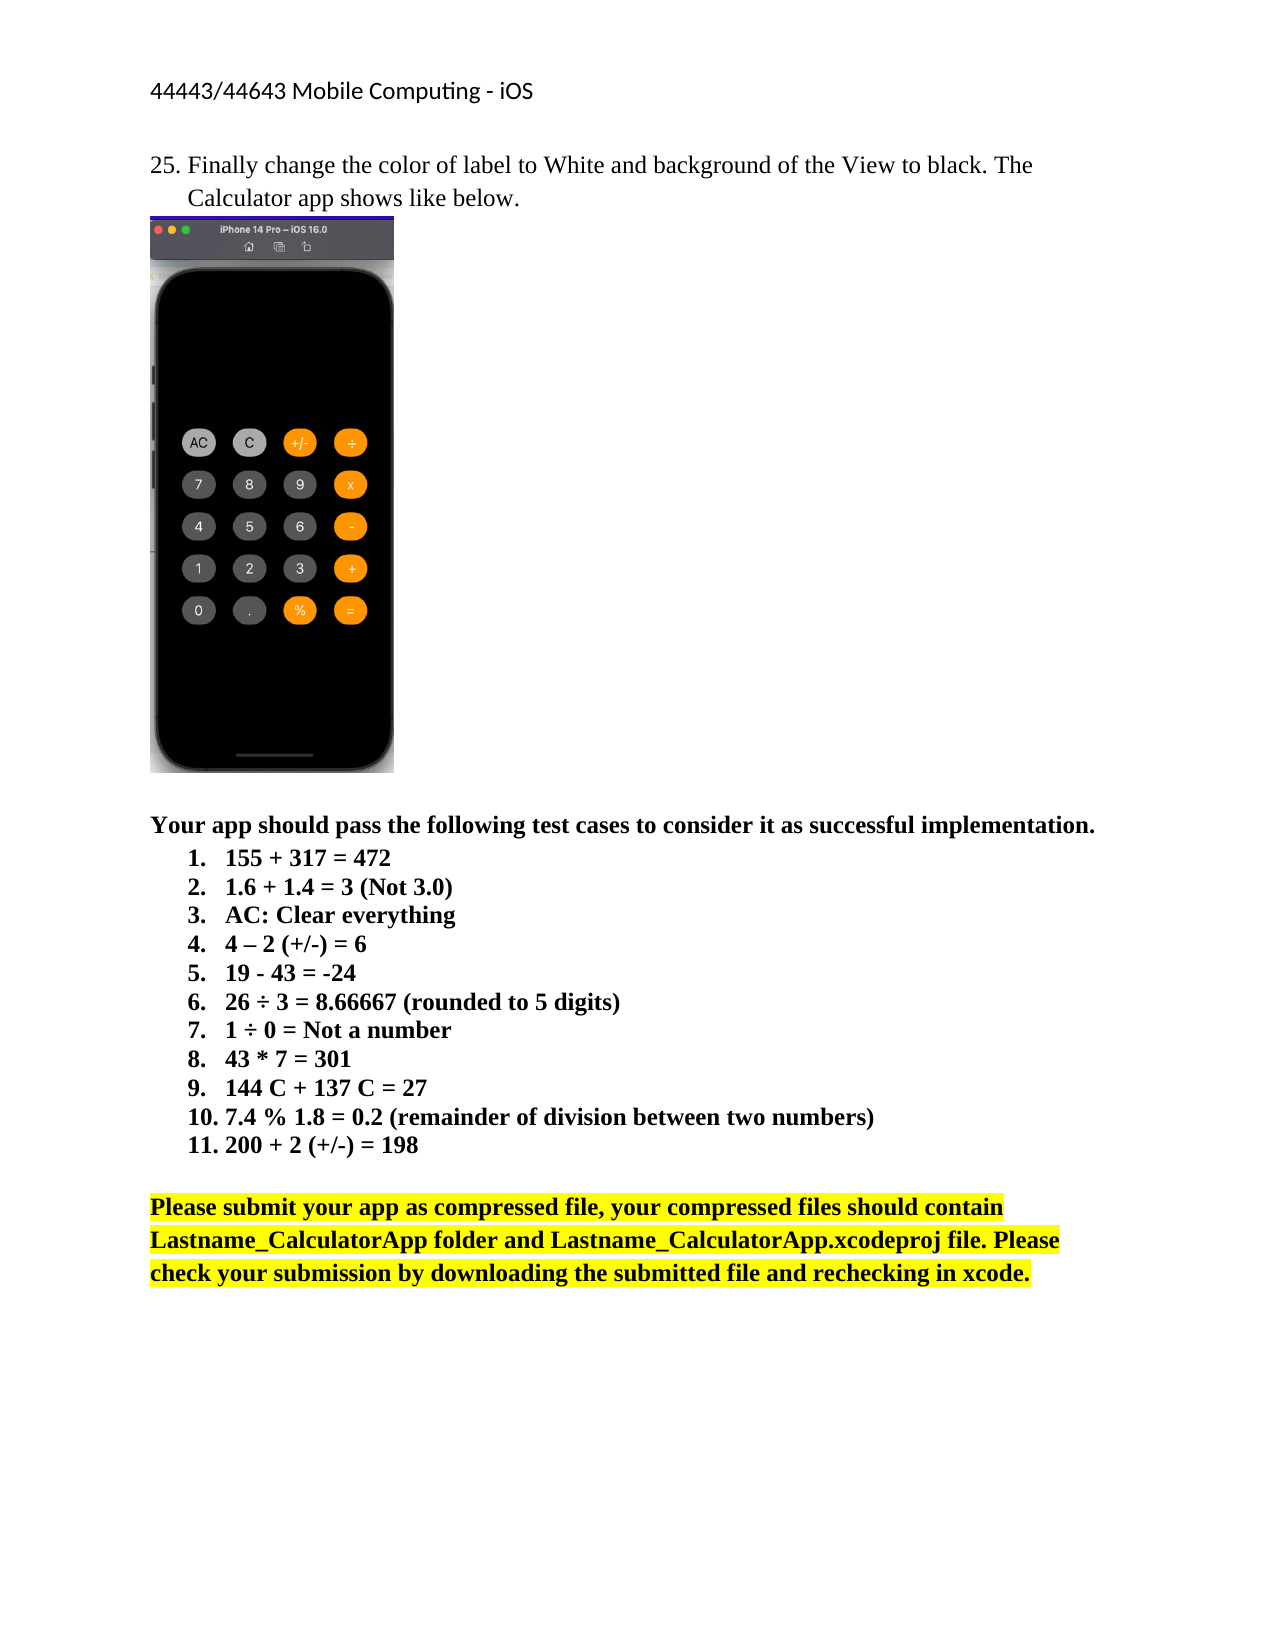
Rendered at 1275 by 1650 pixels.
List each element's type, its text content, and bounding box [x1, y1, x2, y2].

list 19 - 43 = -24 [187, 958, 1125, 987]
list 43 * 7 = 301 [187, 1044, 1125, 1073]
list 155 + 317 = 472 [187, 843, 1125, 872]
list 144 C + 137 C = 27 [187, 1073, 1125, 1102]
text Your app should pass the following test cases to consider it as successful implementation. [150, 810, 1125, 839]
list 4 – 2 (+/-) = 6 [187, 929, 1125, 958]
list 26 ÷ 3 = 8.66667 (rounded to 5 digits) [187, 987, 1125, 1016]
list AC: Clear everything [187, 901, 1125, 929]
list Finally change the color of label to White and background of the View to black. The Calculator app shows like below. [150, 150, 1125, 212]
picture [150, 216, 394, 773]
list 200 + 2 (+/-) = 198 [187, 1131, 1125, 1159]
list 1 ÷ 0 = Not a number [187, 1016, 1125, 1044]
text Please submit your app as compressed file, your compressed files should contain Lastname_CalculatorApp folder and Lastname_CalculatorApp.xcodeproj file. Please check your submission by downloading the submitted file and rechecking in xcode. [150, 1192, 1125, 1287]
list 7.4 % 1.8 = 0.2 (remainder of division between two numbers) [187, 1102, 1125, 1131]
list 1.6 + 1.4 = 3 (Not 3.0) [187, 872, 1125, 901]
